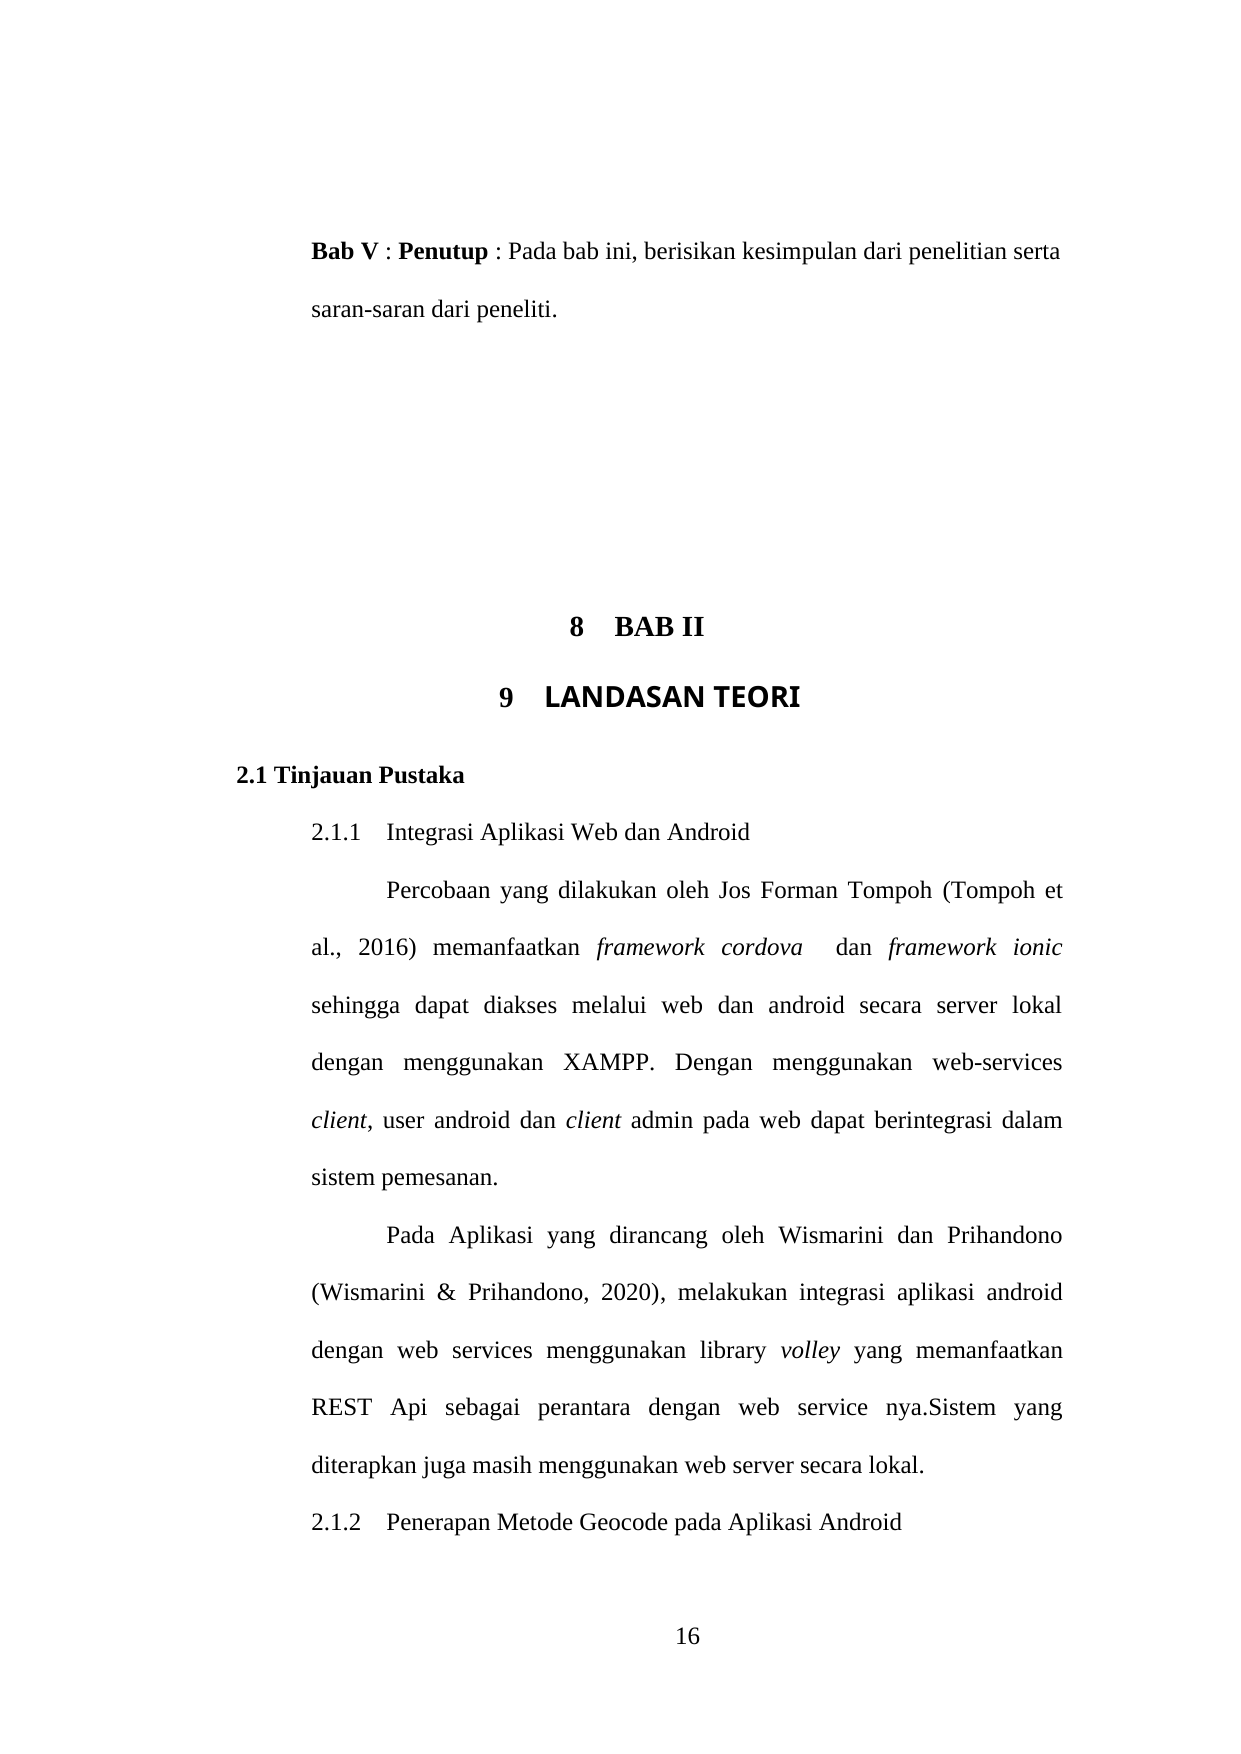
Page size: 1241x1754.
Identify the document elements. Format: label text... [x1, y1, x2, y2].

text Tinjauan Pustaka [236, 760, 1063, 789]
subtitle LANDASAN TEORI [236, 676, 1063, 716]
subtitle Bab II LANDASAN TEORI [236, 609, 1063, 643]
text Percobaan yang dilakukan oleh Jos Forman Tompoh (Tompoh et al., 2016) memanfaatkan framework cordova dan framework ionic sehingga dapat diakses melalui web dan android secara server lokal dengan menggunakan XAMPP. Dengan menggunakan web-services client, user android dan client admin pada web dapat berintegrasi dalam sistem pemesanan. [311, 875, 1063, 1191]
text Bab V : Penutup : Pada bab ini, berisikan kesimpulan dari penelitian serta saran-saran dari peneliti. [311, 236, 1063, 322]
text Integrasi Aplikasi Web dan Android [311, 817, 1063, 846]
text Penerapan Metode Geocode pada Aplikasi Android [311, 1507, 1063, 1536]
text Pada Aplikasi yang dirancang oleh Wismarini dan Prihandono (Wismarini & Prihandono, 2020), melakukan integrasi aplikasi android dengan web services menggunakan library volley yang memanfaatkan REST Api sebagai perantara dengan web service nya.Sistem yang diterapkan juga masih menggunakan web server secara lokal. [311, 1220, 1063, 1479]
